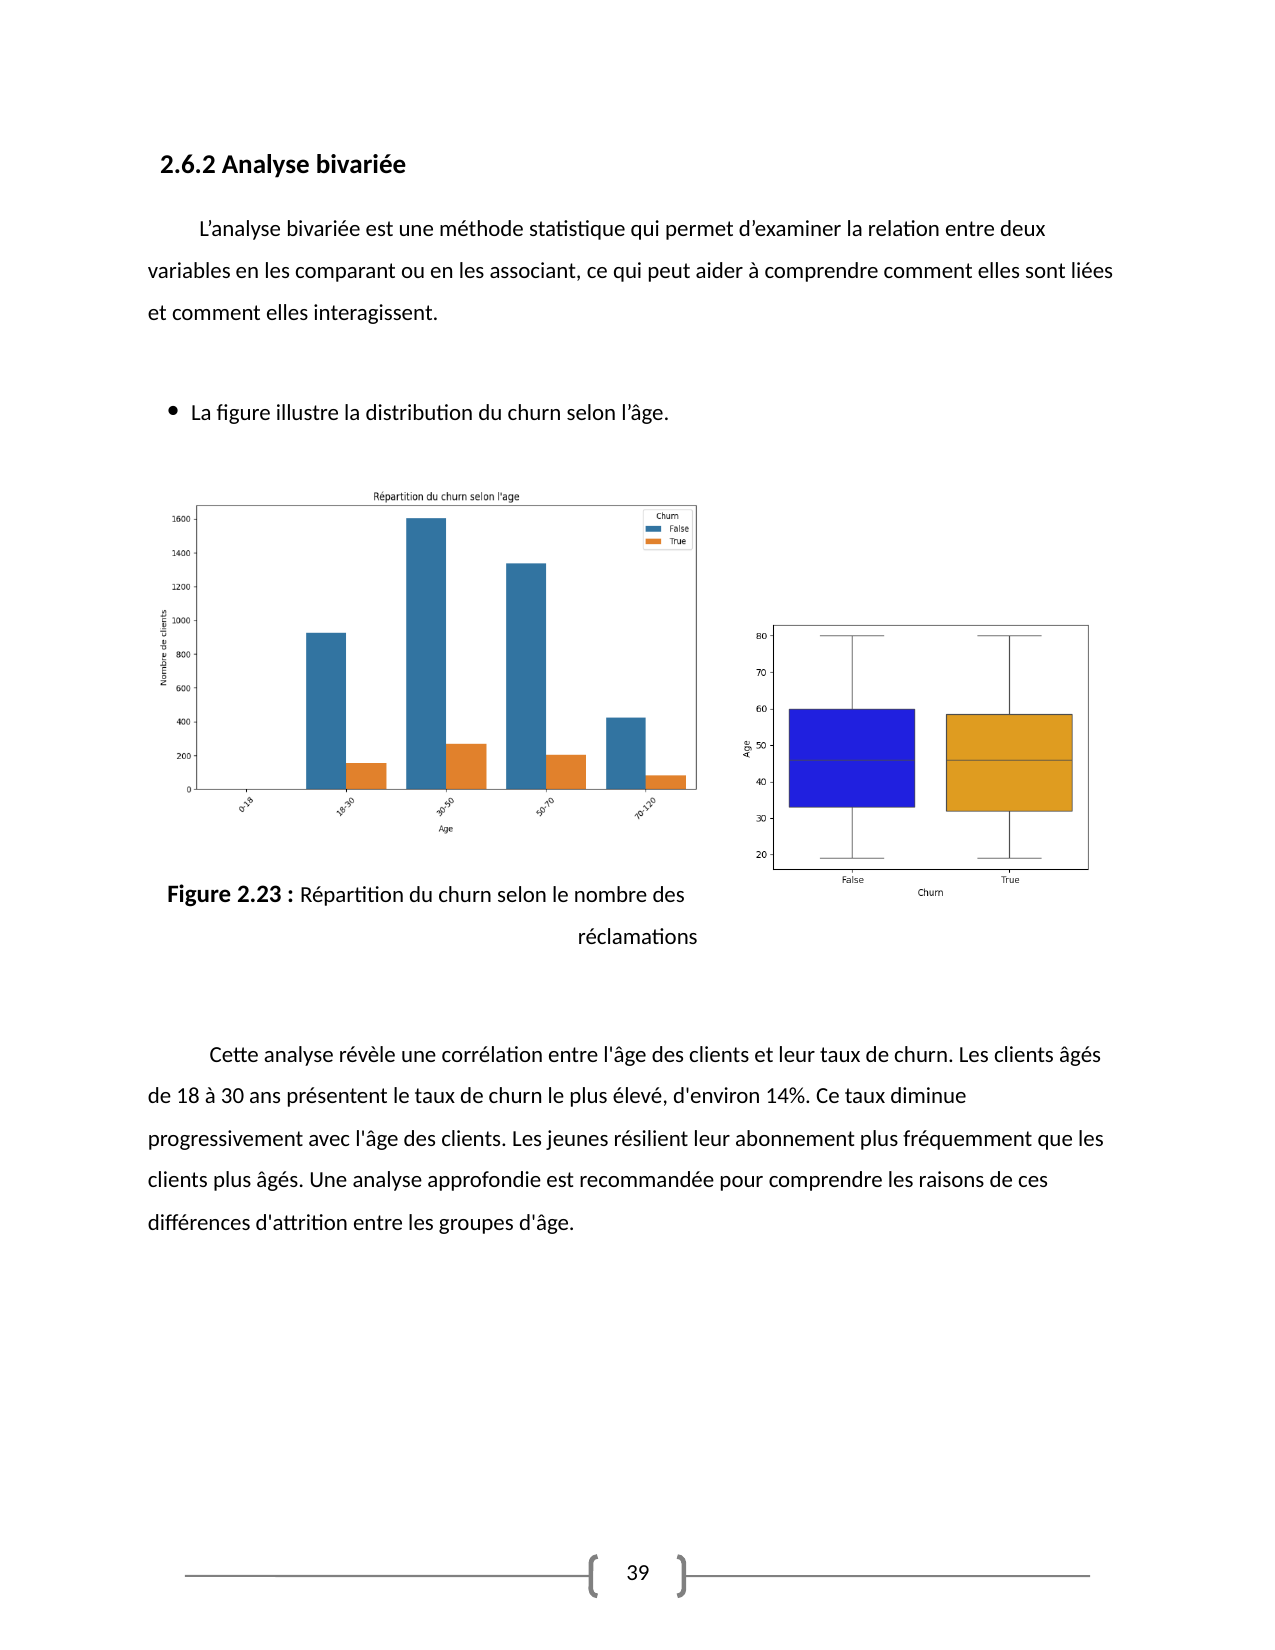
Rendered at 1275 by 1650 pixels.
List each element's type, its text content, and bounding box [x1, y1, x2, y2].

text L’analyse bivariée est une méthode statistique qui permet d’examiner la relation entre deux variables en les comparant ou en les associant, ce qui peut aider à comprendre comment elles sont liées et comment elles interagissent. [148, 214, 1127, 368]
picture [152, 482, 704, 842]
picture [722, 586, 1123, 899]
text Figure 2.23 : Répartition du churn selon le nombre des réclamations [148, 878, 1127, 950]
text 2.6.2 Analyse bivariée [148, 148, 1127, 181]
text Cette analyse révèle une corrélation entre l'âge des clients et leur taux de churn. Les clients âgés de 18 à 30 ans présentent le taux de churn le plus élevé, d'environ 14%. Ce taux diminue progressivement avec l'âge des clients. Les jeunes résilient leur abonnement plus fréquemment que les clients plus âgés. Une analyse approfondie est recommandée pour comprendre les raisons de ces différences d'attrition entre les groupes d'âge. [148, 1040, 1127, 1236]
